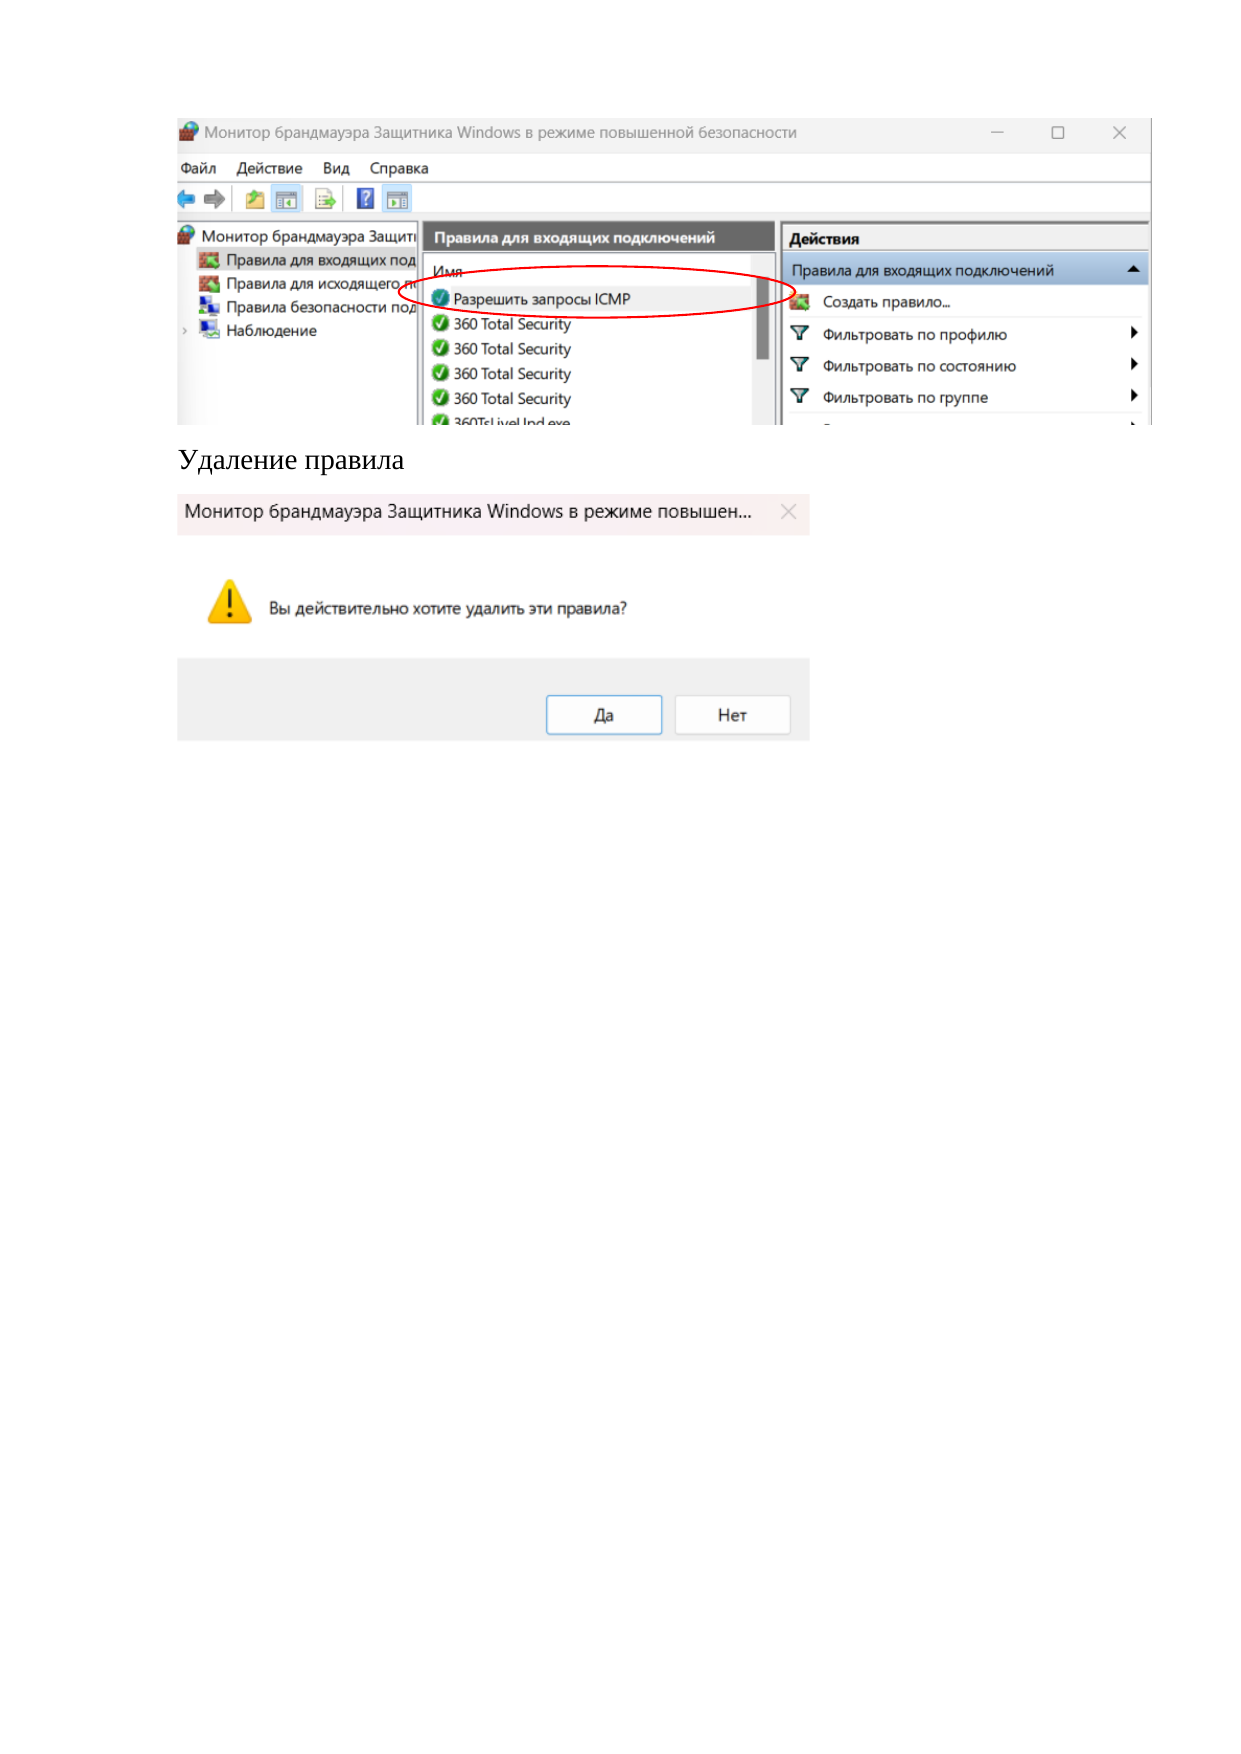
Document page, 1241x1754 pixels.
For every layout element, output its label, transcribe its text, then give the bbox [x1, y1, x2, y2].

text Удаление правила [177, 442, 1152, 476]
picture [177, 118, 1152, 425]
picture [177, 494, 810, 748]
